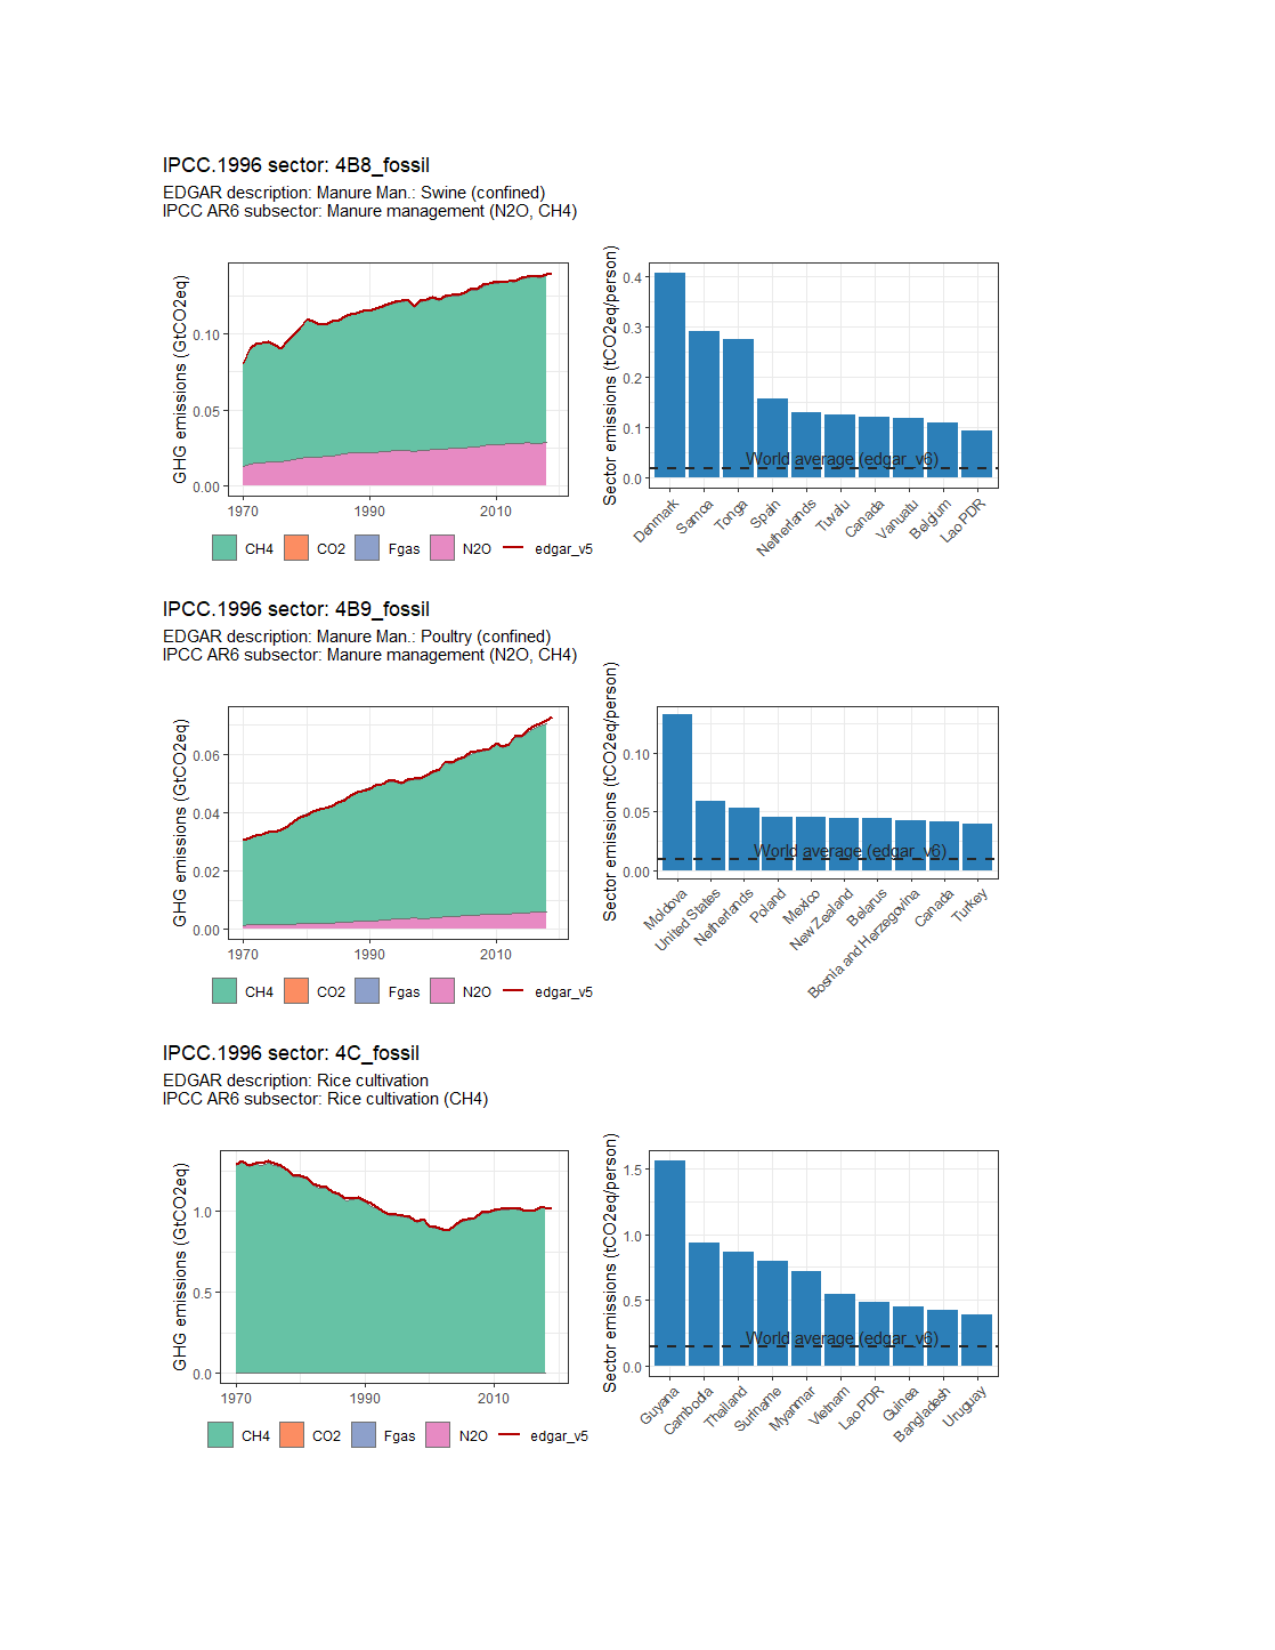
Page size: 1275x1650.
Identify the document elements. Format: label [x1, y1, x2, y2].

picture [147, 591, 1023, 1029]
picture [147, 1035, 1023, 1473]
picture [147, 147, 1023, 586]
